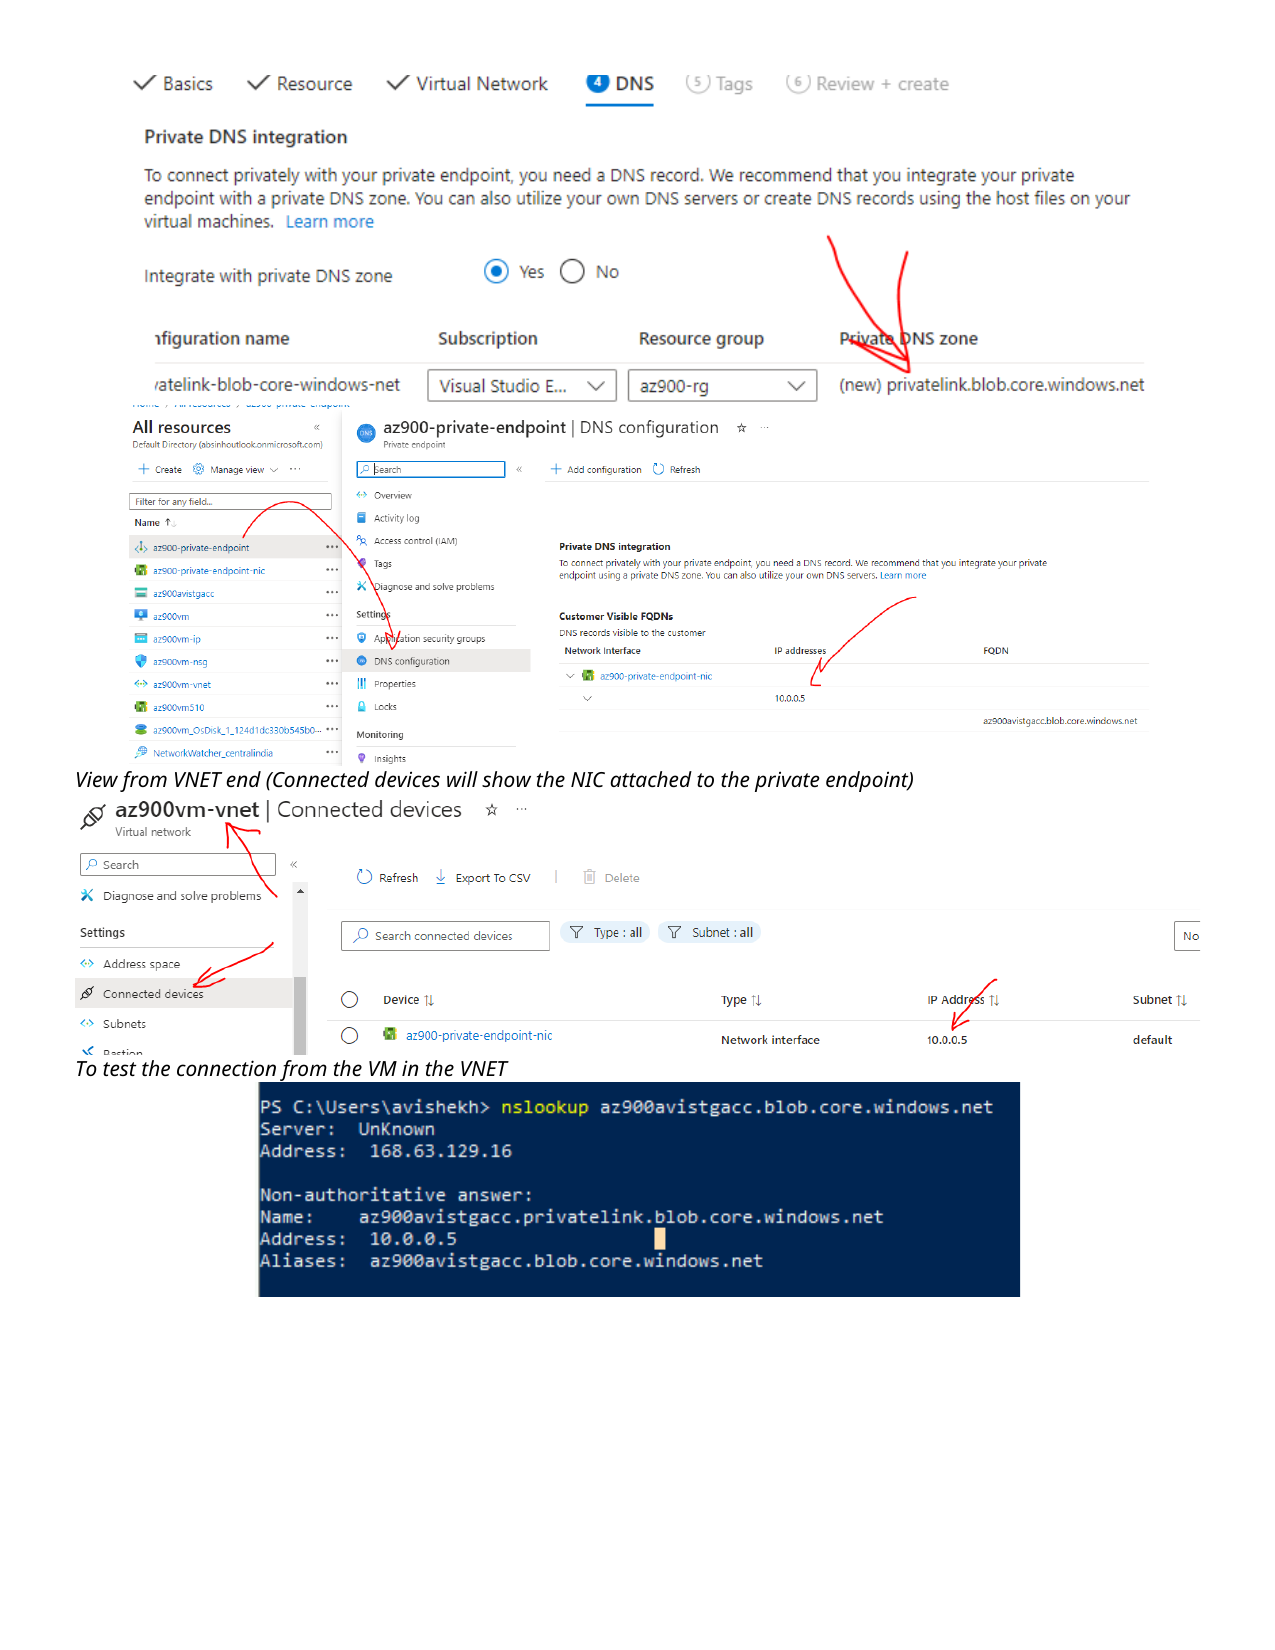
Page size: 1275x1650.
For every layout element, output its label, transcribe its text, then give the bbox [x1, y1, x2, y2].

text To test the connection from the VM in the VNET [75, 1055, 1200, 1083]
picture [75, 793, 1200, 1055]
picture [124, 75, 1151, 766]
text View from VNET end (Connected devices will show the NIC attached to the private endpoint) [75, 765, 1200, 793]
picture [254, 1082, 1021, 1297]
